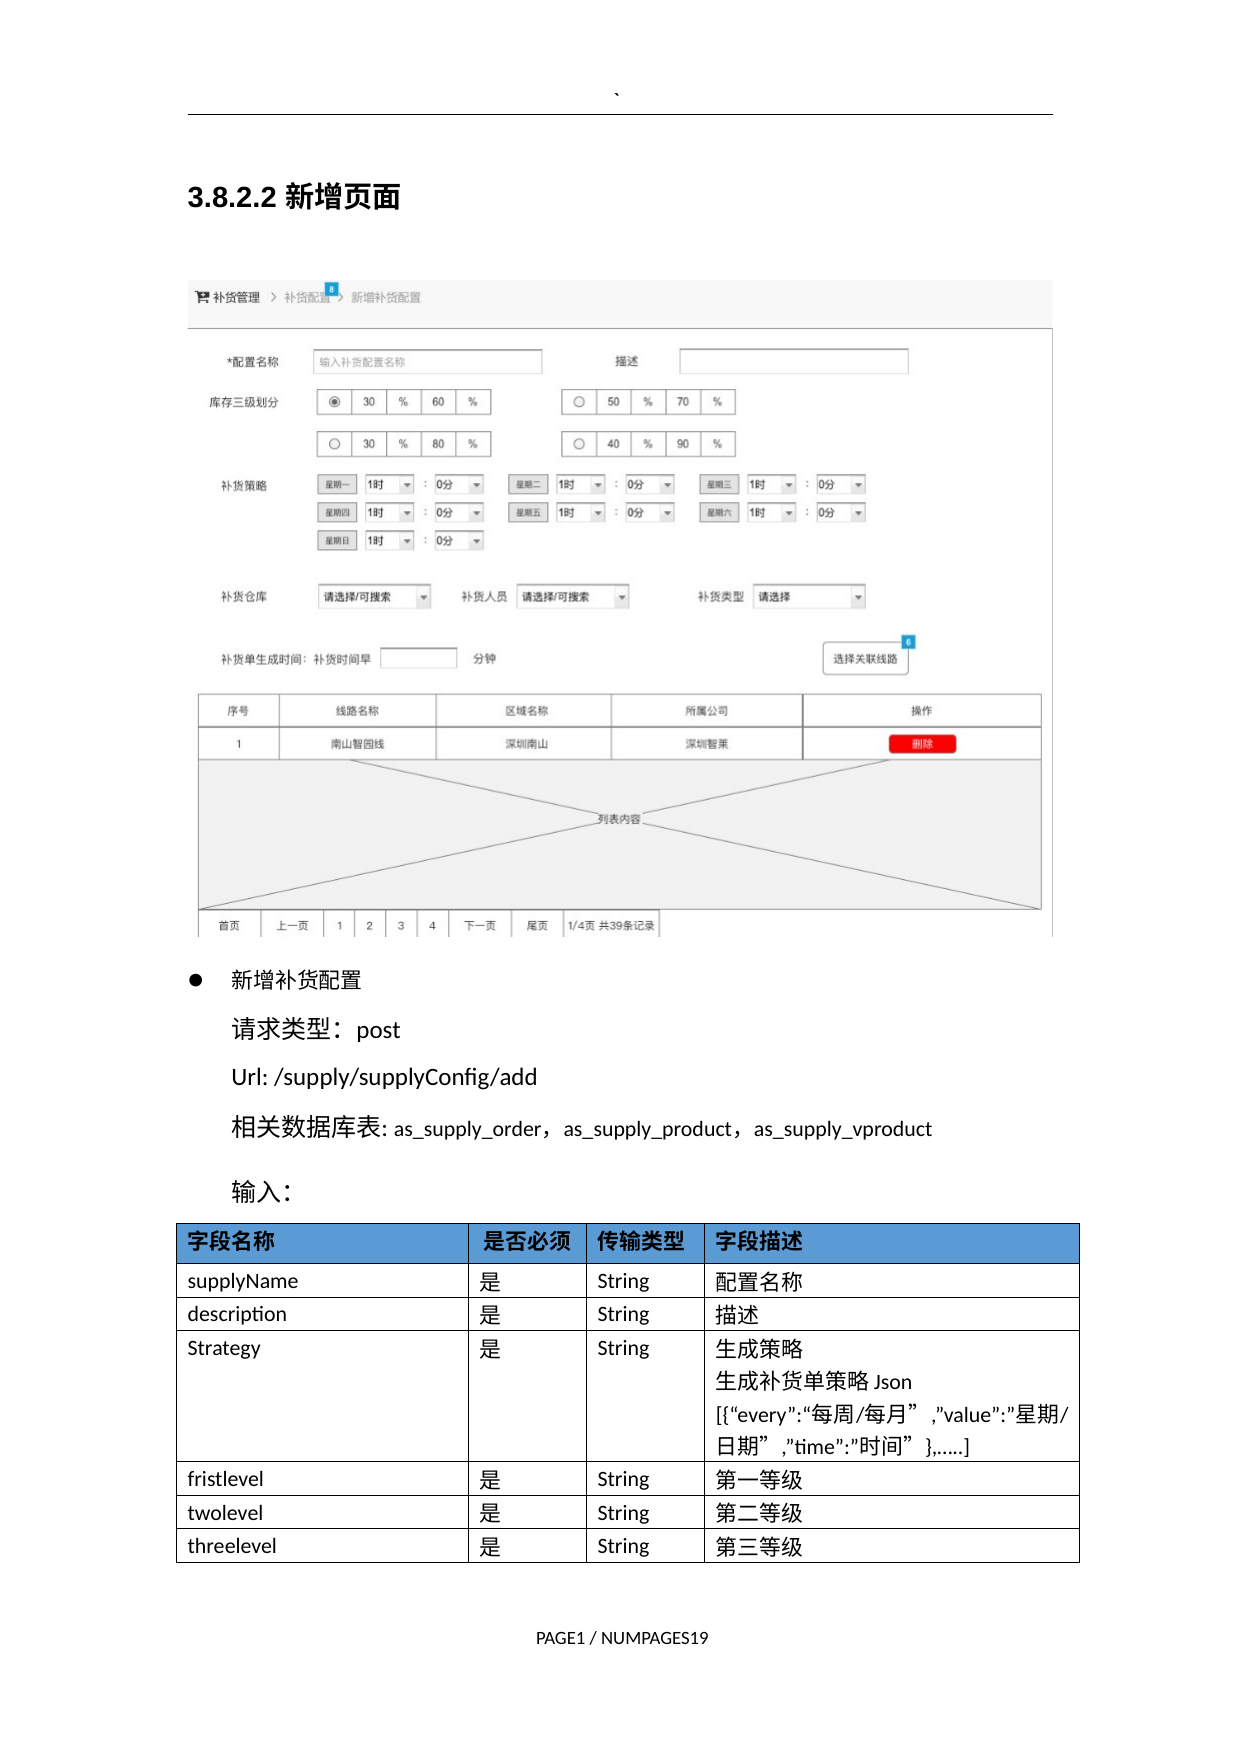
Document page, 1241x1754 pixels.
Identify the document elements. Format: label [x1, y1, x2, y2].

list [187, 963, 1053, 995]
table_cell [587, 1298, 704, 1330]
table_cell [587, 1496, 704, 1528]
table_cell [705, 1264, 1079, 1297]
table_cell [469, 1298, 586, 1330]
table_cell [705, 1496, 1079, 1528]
picture [187, 280, 1053, 937]
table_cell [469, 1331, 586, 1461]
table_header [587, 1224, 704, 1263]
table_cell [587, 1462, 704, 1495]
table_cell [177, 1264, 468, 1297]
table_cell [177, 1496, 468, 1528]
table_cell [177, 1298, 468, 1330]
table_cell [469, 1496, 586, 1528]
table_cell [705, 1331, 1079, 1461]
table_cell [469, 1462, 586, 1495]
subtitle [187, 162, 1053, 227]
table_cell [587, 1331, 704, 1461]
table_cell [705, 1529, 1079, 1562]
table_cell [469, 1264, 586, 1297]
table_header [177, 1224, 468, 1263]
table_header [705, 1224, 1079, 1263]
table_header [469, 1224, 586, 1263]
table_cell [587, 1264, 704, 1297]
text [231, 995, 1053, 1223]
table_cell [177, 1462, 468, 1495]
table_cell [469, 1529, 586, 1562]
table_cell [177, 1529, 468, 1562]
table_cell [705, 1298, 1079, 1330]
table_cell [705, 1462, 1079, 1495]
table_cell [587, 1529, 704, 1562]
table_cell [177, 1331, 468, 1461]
